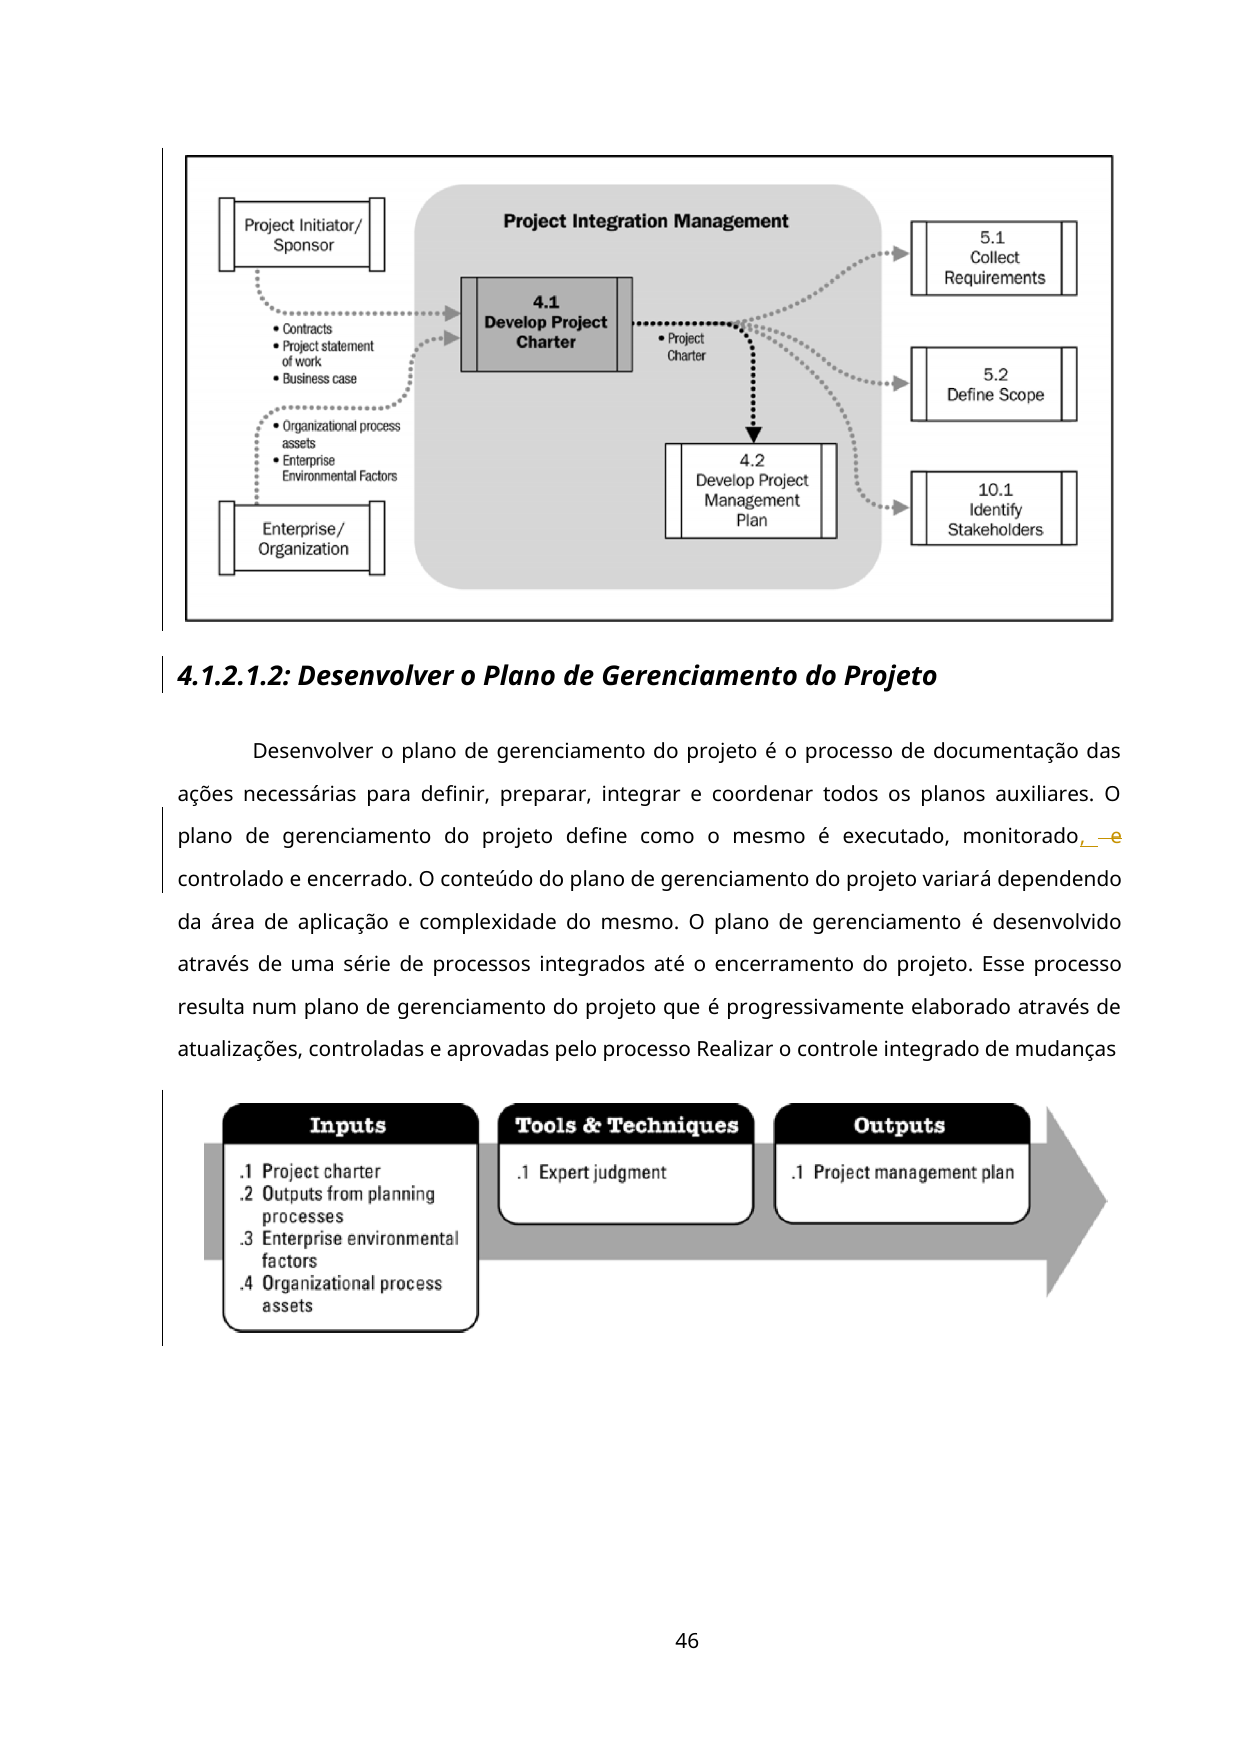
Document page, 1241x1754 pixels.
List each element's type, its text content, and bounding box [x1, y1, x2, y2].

text Desenvolver o plano de gerenciamento do projeto é o processo de documentação das ações necessárias para definir, preparar, integrar e coordenar todos os planos auxiliares. O plano de gerenciamento do projeto define como o mesmo é executado, monitoradocontrolado e encerrado. O conteúdo do plano de gerenciamento do projeto variará dependendo da área de aplicação e complexidade do mesmo. O plano de gerenciamento é desenvolvido através de uma série de processos integrados até o encerramento do projeto. Esse processo resulta num plano de gerenciamento do projeto que é progressivamente elaborado através de atualizações, controladas e aprovadas pelo processo Realizar o controle integrado de mudanças [177, 736, 1122, 1063]
picture [177, 1089, 1122, 1346]
subtitle Desenvolver o Plano de Gerenciamento do Projeto [177, 656, 1122, 693]
picture [177, 147, 1122, 631]
